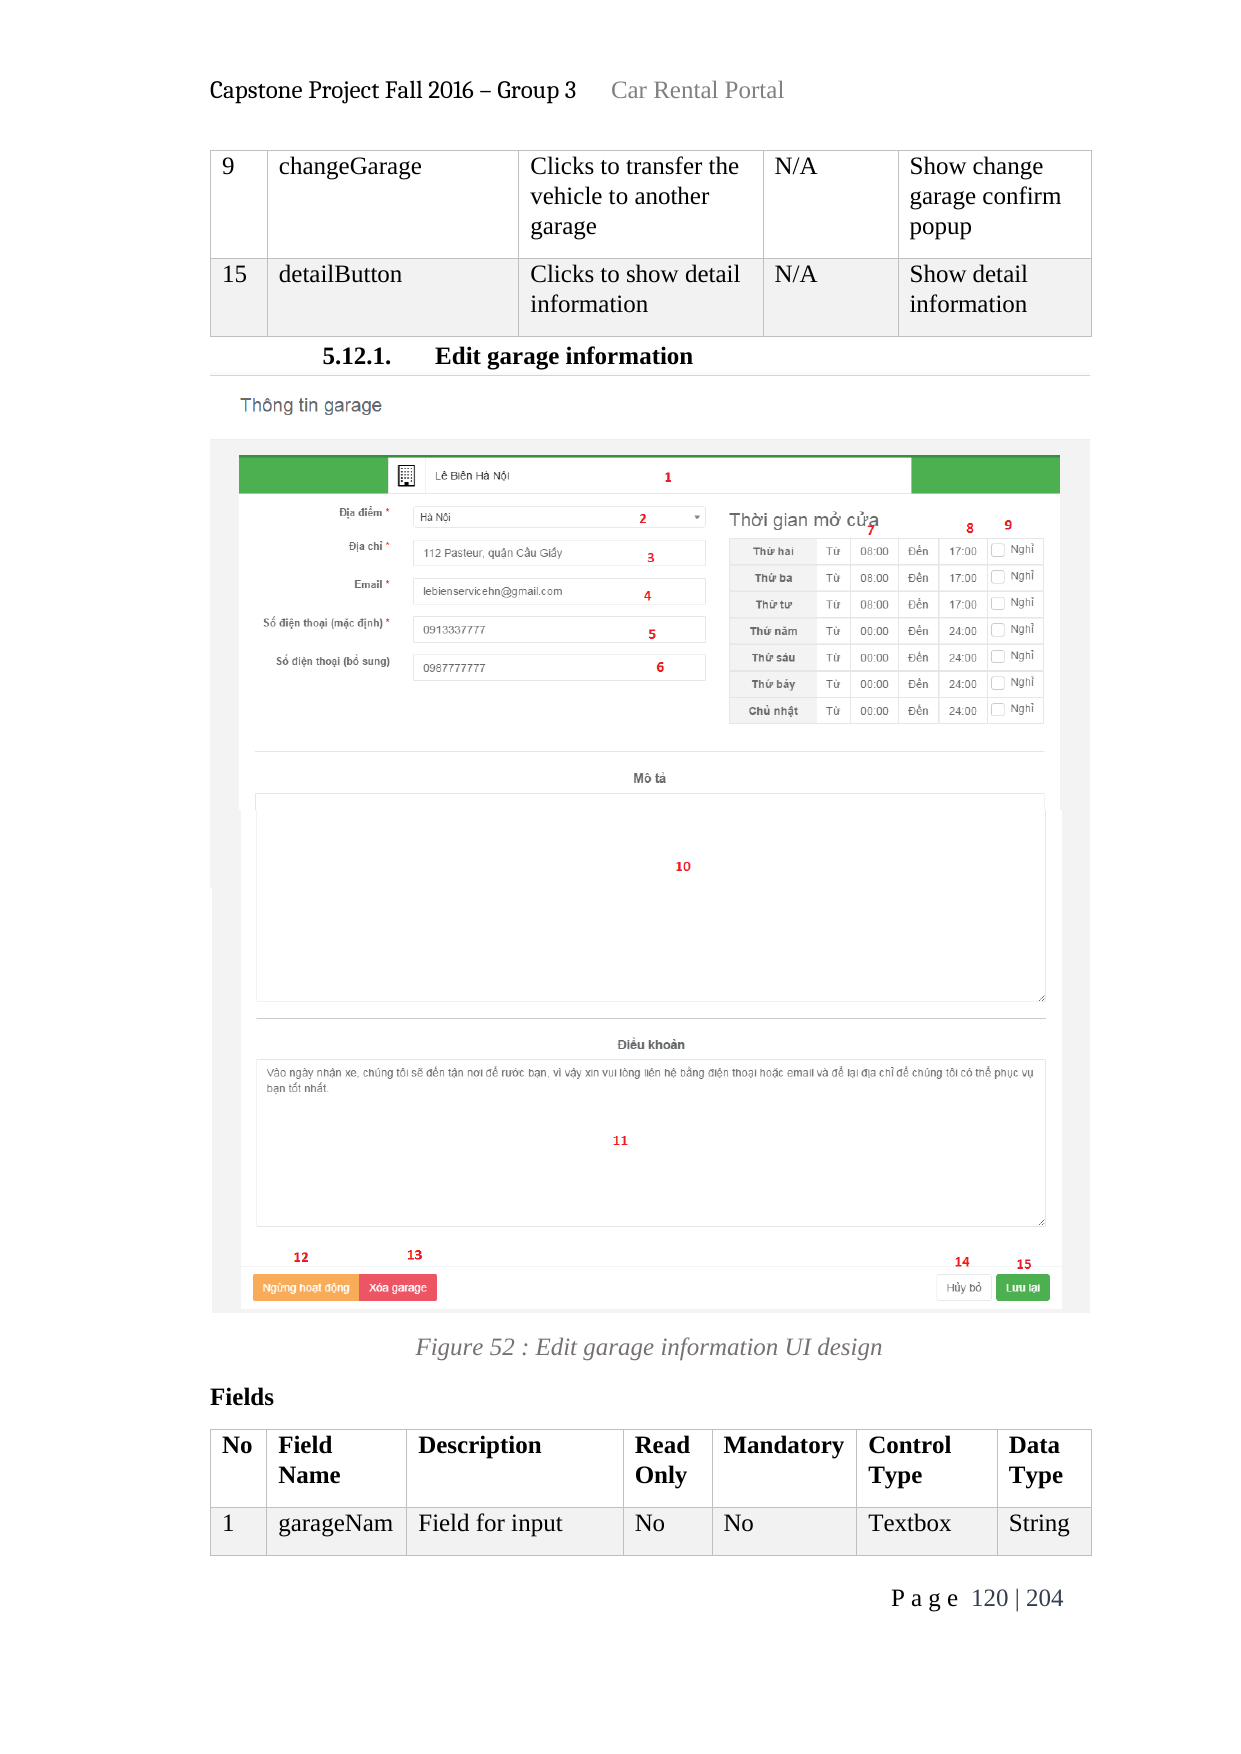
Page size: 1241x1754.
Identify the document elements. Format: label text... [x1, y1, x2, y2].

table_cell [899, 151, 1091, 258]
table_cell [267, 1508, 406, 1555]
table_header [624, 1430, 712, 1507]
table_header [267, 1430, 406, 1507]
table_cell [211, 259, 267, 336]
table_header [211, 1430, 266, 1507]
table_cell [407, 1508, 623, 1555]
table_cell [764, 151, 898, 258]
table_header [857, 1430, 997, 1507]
picture [210, 372, 1091, 1313]
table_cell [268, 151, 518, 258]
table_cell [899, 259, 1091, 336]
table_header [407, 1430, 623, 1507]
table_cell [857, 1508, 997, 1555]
text Fields [210, 1382, 1090, 1410]
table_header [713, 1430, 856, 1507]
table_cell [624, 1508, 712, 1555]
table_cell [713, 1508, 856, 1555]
subtitle Edit garage information [322, 341, 1090, 370]
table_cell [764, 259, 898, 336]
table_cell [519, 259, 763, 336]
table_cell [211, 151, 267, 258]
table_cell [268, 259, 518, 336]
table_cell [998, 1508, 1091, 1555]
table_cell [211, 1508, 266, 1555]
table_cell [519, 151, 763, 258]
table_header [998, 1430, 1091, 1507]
text Figure 52 : Edit garage information UI design [210, 1332, 1090, 1361]
